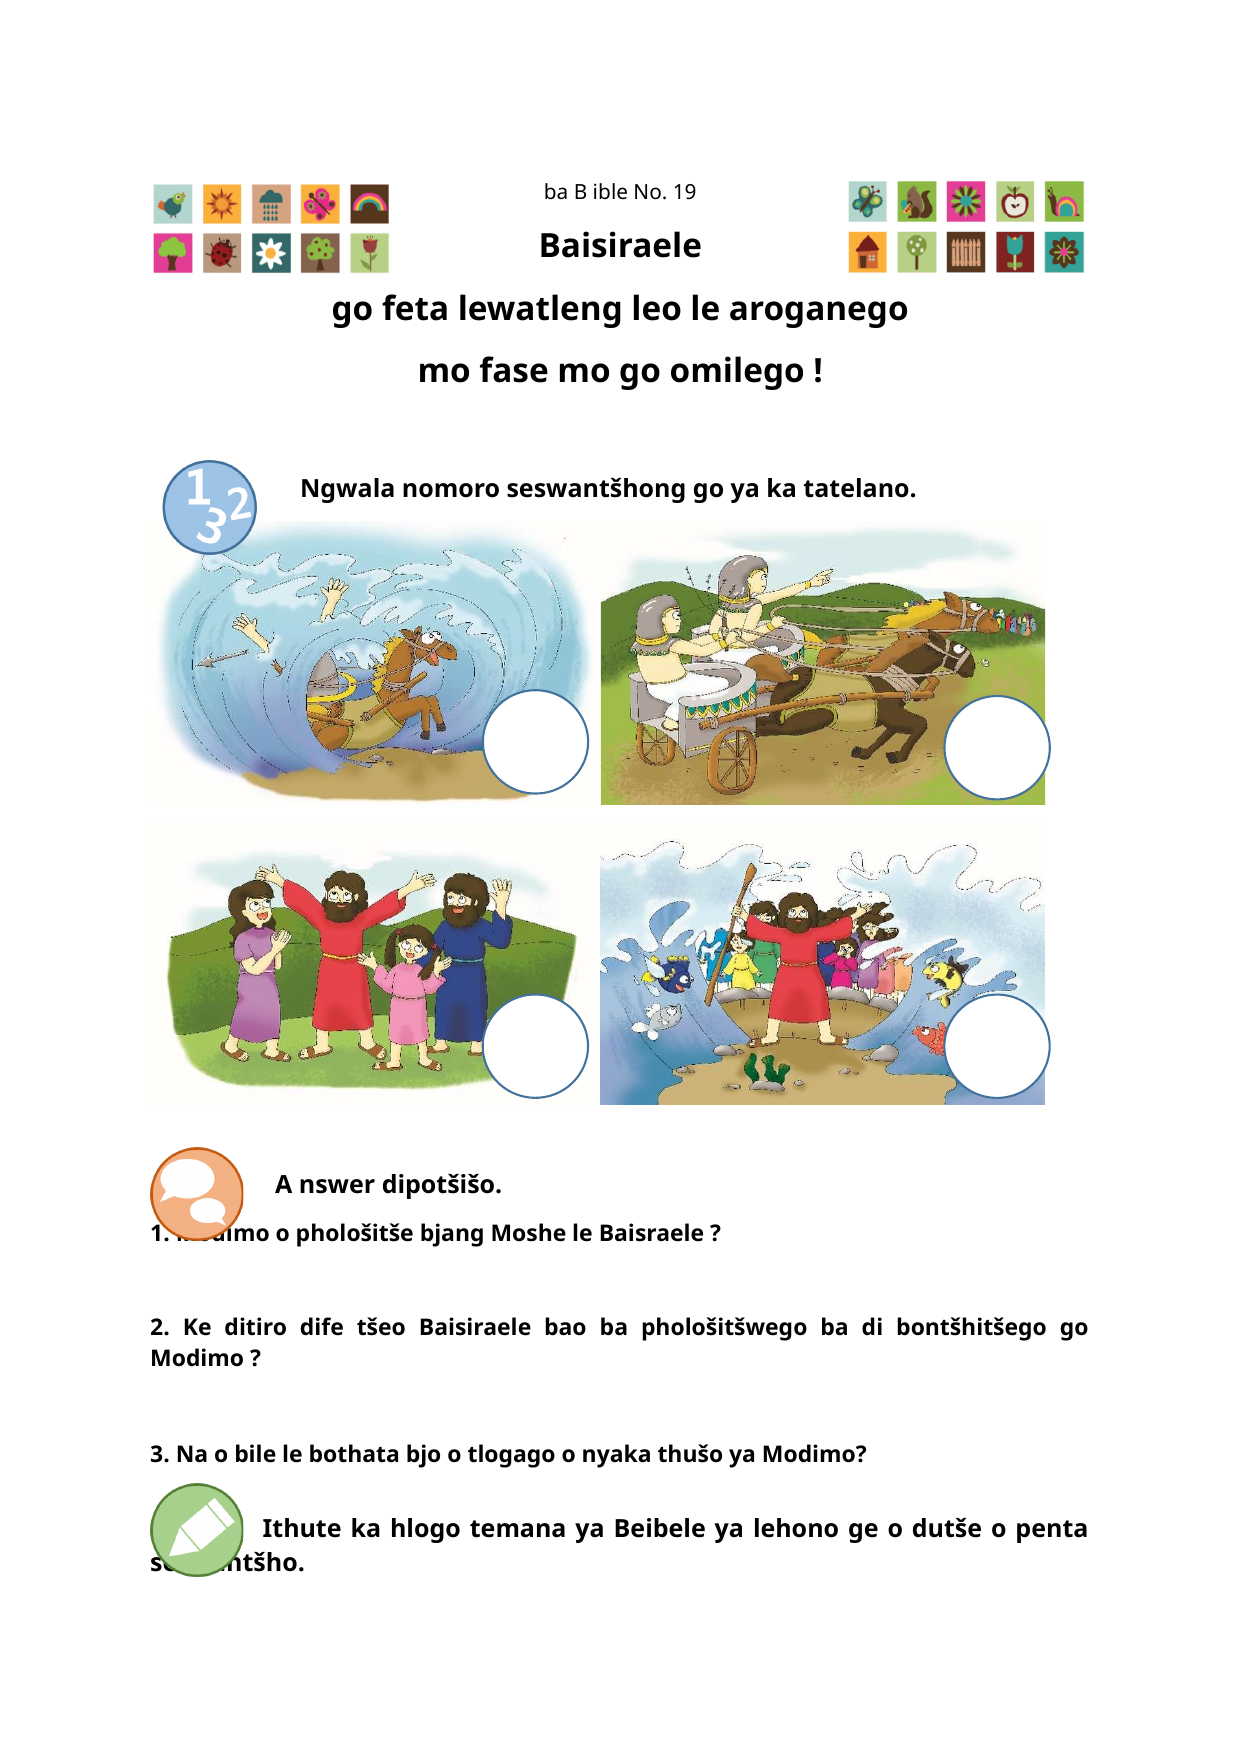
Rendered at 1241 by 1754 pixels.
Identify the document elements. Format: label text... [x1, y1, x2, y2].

text ba B ible No. 19 [150, 177, 1090, 206]
text go feta lewatleng leo le aroganego [150, 284, 1090, 330]
picture [843, 179, 1085, 277]
picture [150, 441, 596, 805]
picture [150, 1147, 244, 1241]
picture [150, 183, 396, 277]
picture [600, 821, 1045, 1105]
text 2. Ke ditiro dife tšeo Baisiraele bao ba phološitšwego ba di bontšhitšego go Modimo ? [150, 1310, 1090, 1373]
text Ithute ka hlogo temana ya Beibele ya lehono ge o dutše o penta seswantšho. [150, 1511, 1090, 1579]
text 1. Modimo o phološitše bjang Moshe le Baisraele ? [150, 1217, 1090, 1249]
text 3. Na o bile le bothata bjo o tlogago o nyaka thušo ya Modimo? [150, 1437, 1090, 1469]
picture [150, 1483, 244, 1577]
picture [600, 521, 1046, 805]
text mo fase mo go omilego ! [150, 346, 1090, 392]
picture [150, 821, 595, 1105]
text A nswer dipotšišo. [244, 1167, 1090, 1201]
text Baisiraele [396, 222, 843, 268]
text Ngwala nomoro seswantšhong go ya ka tatelano. [288, 471, 1090, 505]
